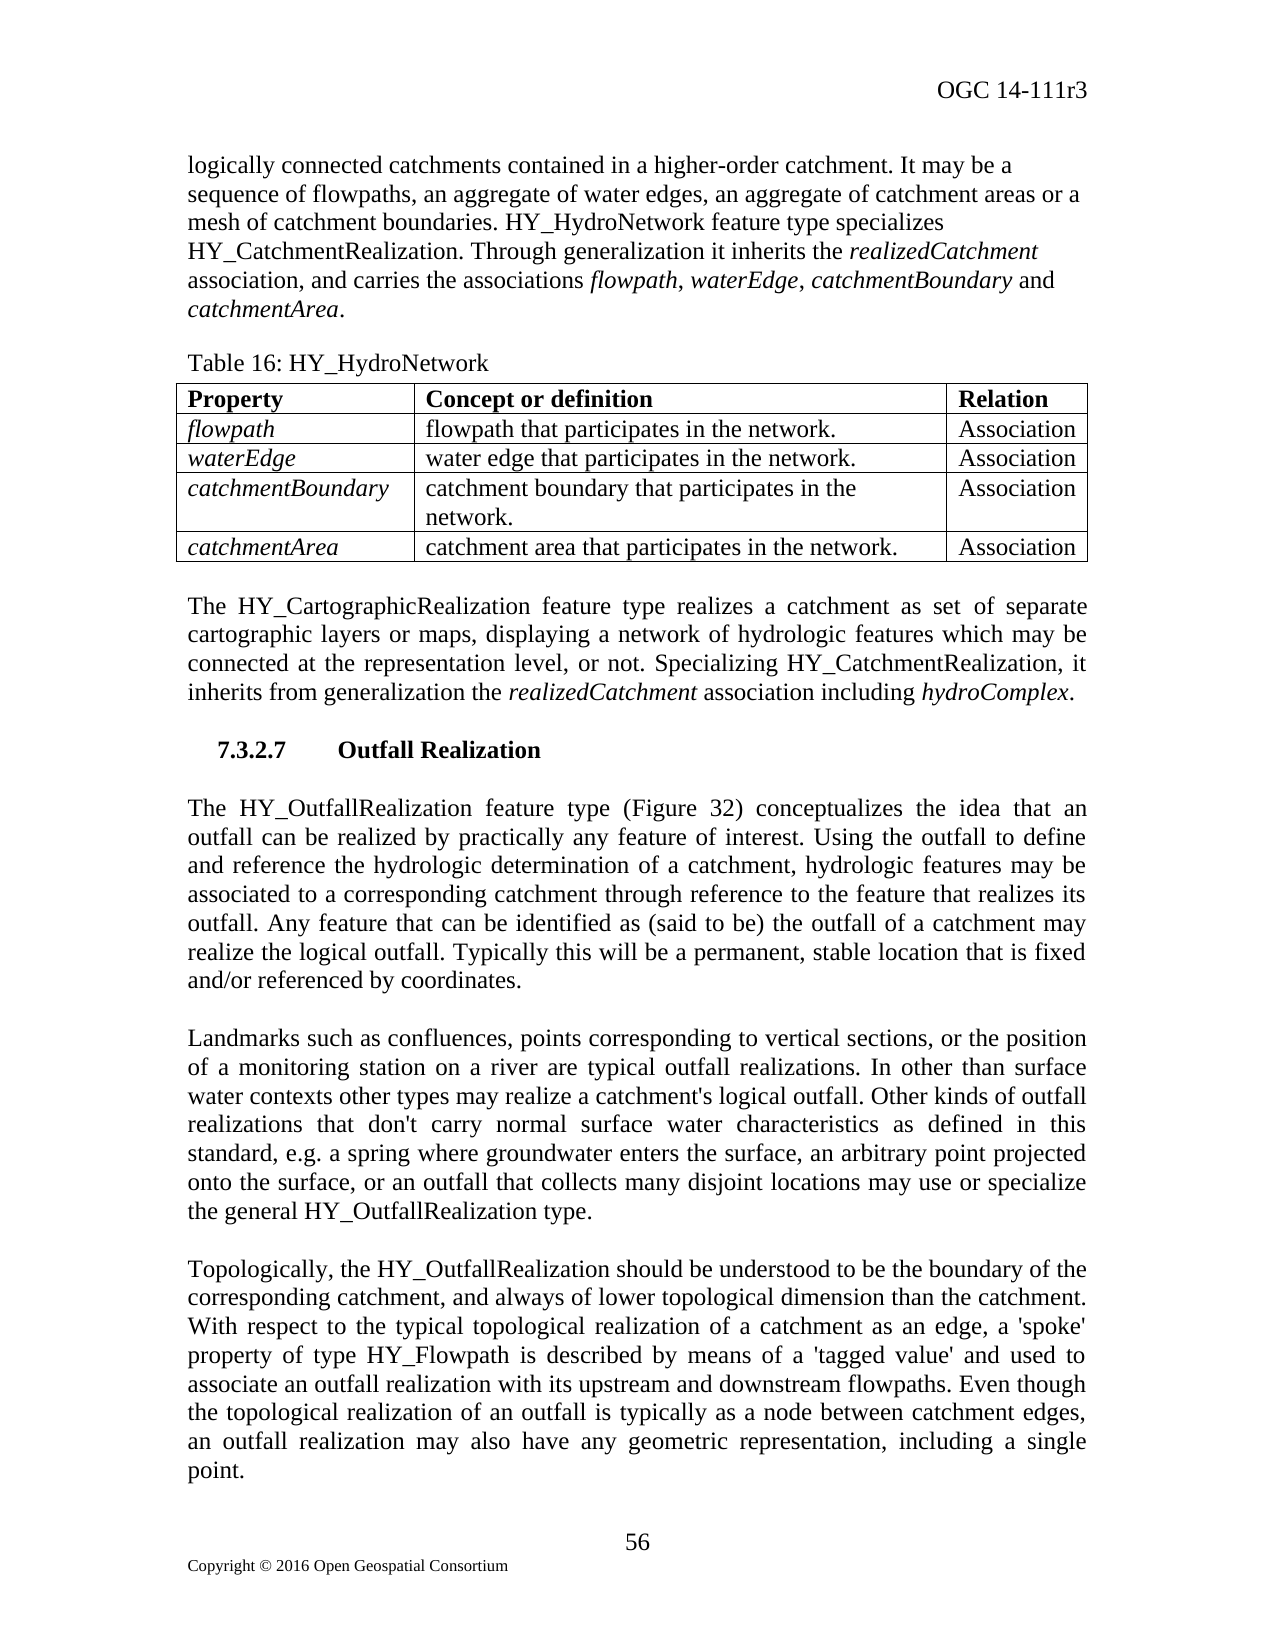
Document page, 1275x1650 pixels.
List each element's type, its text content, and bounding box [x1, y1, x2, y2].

table_cell flowpath that participates in the network. [415, 414, 946, 442]
text Landmarks such as confluences, points corresponding to vertical sections, or the position of a monitoring station on a river are typical outfall realizations. In other than surface water contexts other types may realize a catchment's logical outfall. Other kinds of outfall realizations that don't carry normal surface water characteristics as defined in this standard, e.g. a spring where groundwater enters the surface, an arbitrary point projected onto the surface, or an outfall that collects many disjoint locations may use or specialize the general HY_OutfallRealization type. [187, 1023, 1087, 1224]
table_cell Association [947, 414, 1087, 442]
table_header Relation [947, 384, 1087, 413]
table_cell waterEdge [177, 444, 414, 472]
table_cell catchment boundary that participates in the network. [415, 473, 946, 531]
table_cell water edge that participates in the network. [415, 444, 946, 472]
table_cell catchment area that participates in the network. [415, 532, 946, 561]
table_cell catchmentBoundary [177, 473, 414, 531]
table_header Concept or definition [415, 384, 946, 413]
table_cell catchmentArea [177, 532, 414, 561]
table_header Property [177, 384, 414, 413]
subtitle Outfall Realization [217, 735, 1087, 764]
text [187, 150, 1087, 322]
table_cell Association [947, 444, 1087, 472]
text Topologically, the HY_OutfallRealization should be understood to be the boundary of the corresponding catchment, and always of lower topological dimension than the catchment. With respect to the typical topological realization of a catchment as an edge, a 'spoke' property of type HY_Flowpath is described by means of a 'tagged value' and used to associate an outfall realization with its upstream and downstream flowpaths. Even though the topological realization of an outfall is typically as a node between catchment edges, an outfall realization may also have any geometric representation, including a single point. [187, 1254, 1087, 1484]
text The HY_OutfallRealization feature type (Figure 32) conceptualizes the idea that an outfall can be realized by practically any feature of interest. Using the outfall to define and reference the hydrologic determination of a catchment, hydrologic features may be associated to a corresponding catchment through reference to the feature that realizes its outfall. Any feature that can be identified as (said to be) the outfall of a catchment may realize the logical outfall. Typically this will be a permanent, stable location that is fixed and/or referenced by coordinates. [187, 793, 1087, 994]
text The HY_CartographicRealization feature type realizes a catchment as set of separate cartographic layers or maps, displaying a network of hydrologic features which may be connected at the representation level, or not. Specializing HY_CatchmentRealization, it inherits from generalization the realizedCatchment association including hydroComplex. [187, 591, 1087, 706]
table_cell Association [947, 532, 1087, 561]
table_cell Association [947, 473, 1087, 531]
table_cell flowpath [177, 414, 414, 442]
